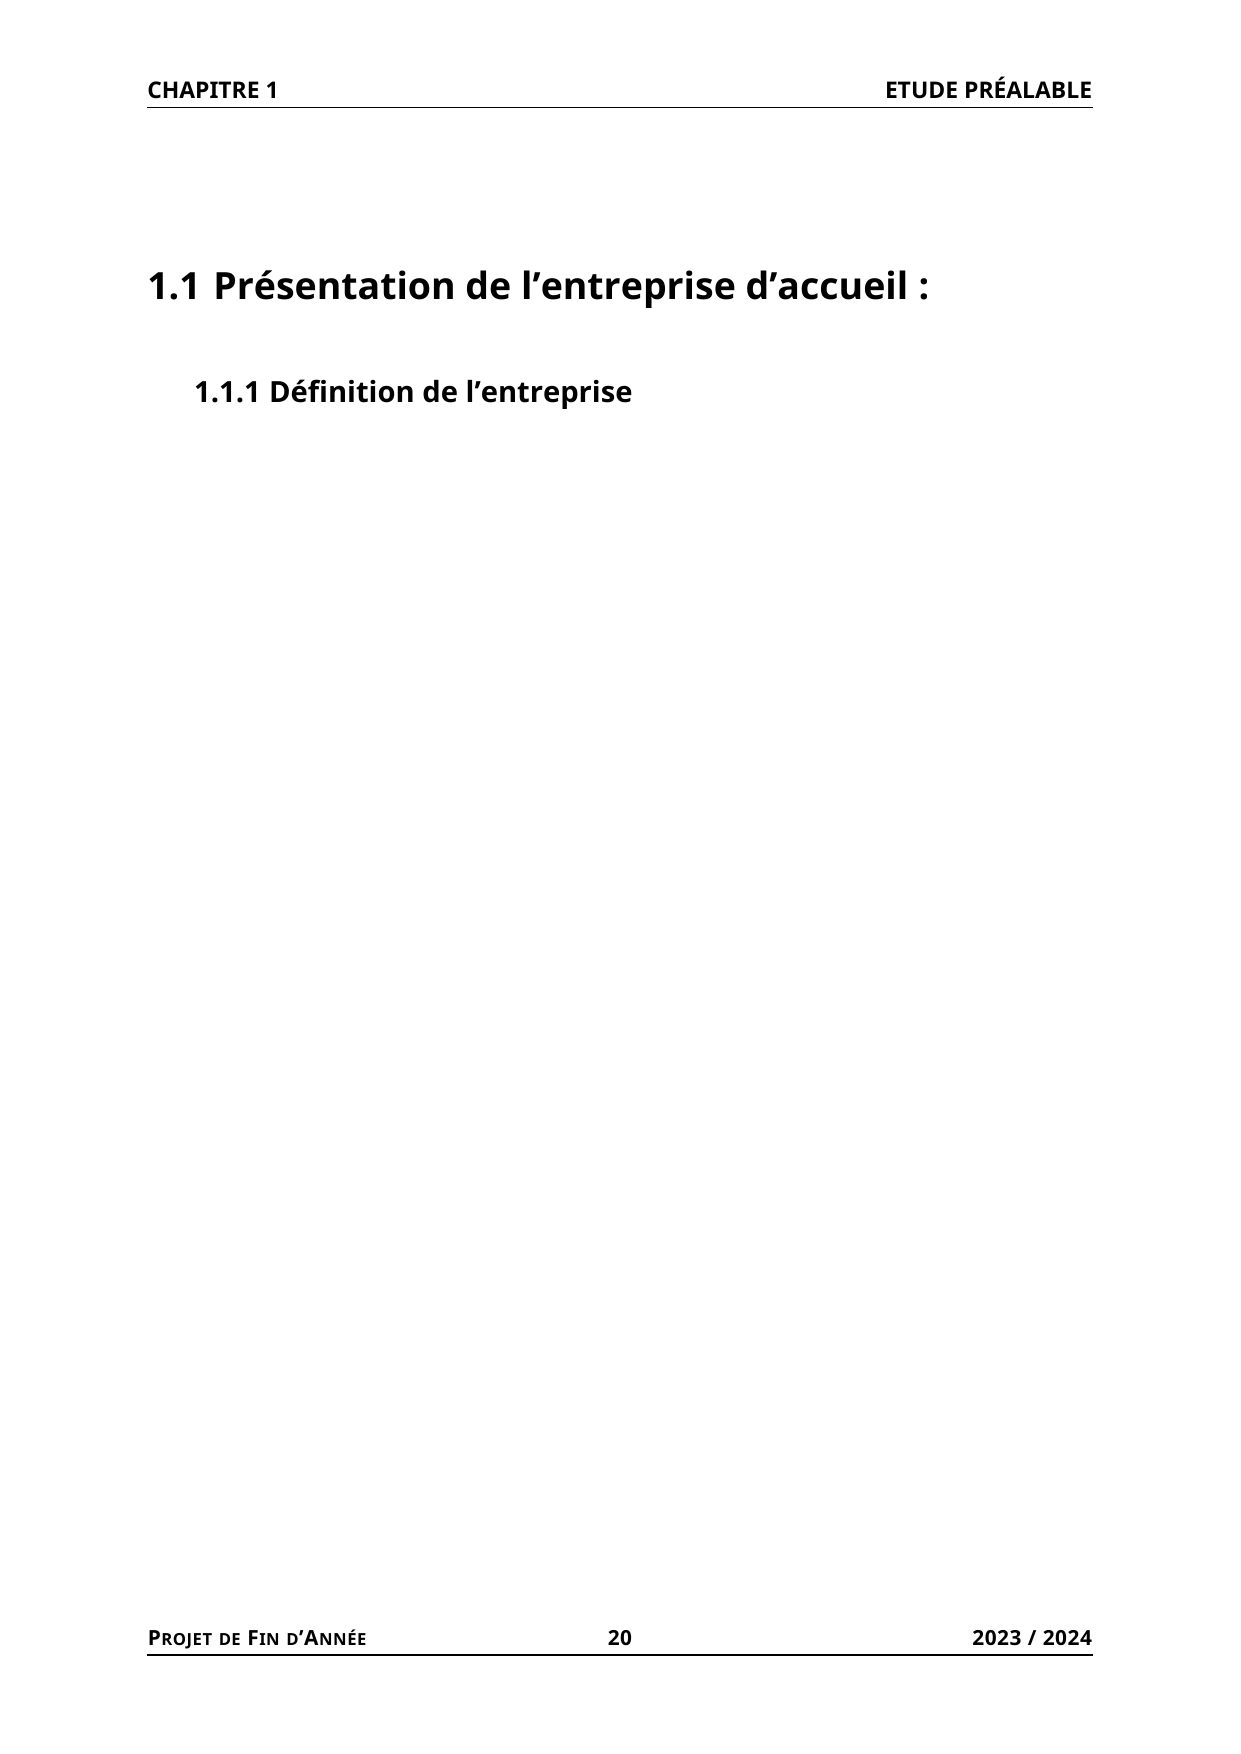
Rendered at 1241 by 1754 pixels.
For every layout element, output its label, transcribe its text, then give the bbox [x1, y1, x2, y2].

subtitle Définition de l’entreprise [194, 372, 1093, 411]
subtitle Présentation de l’entreprise d’accueil : [147, 259, 1093, 311]
